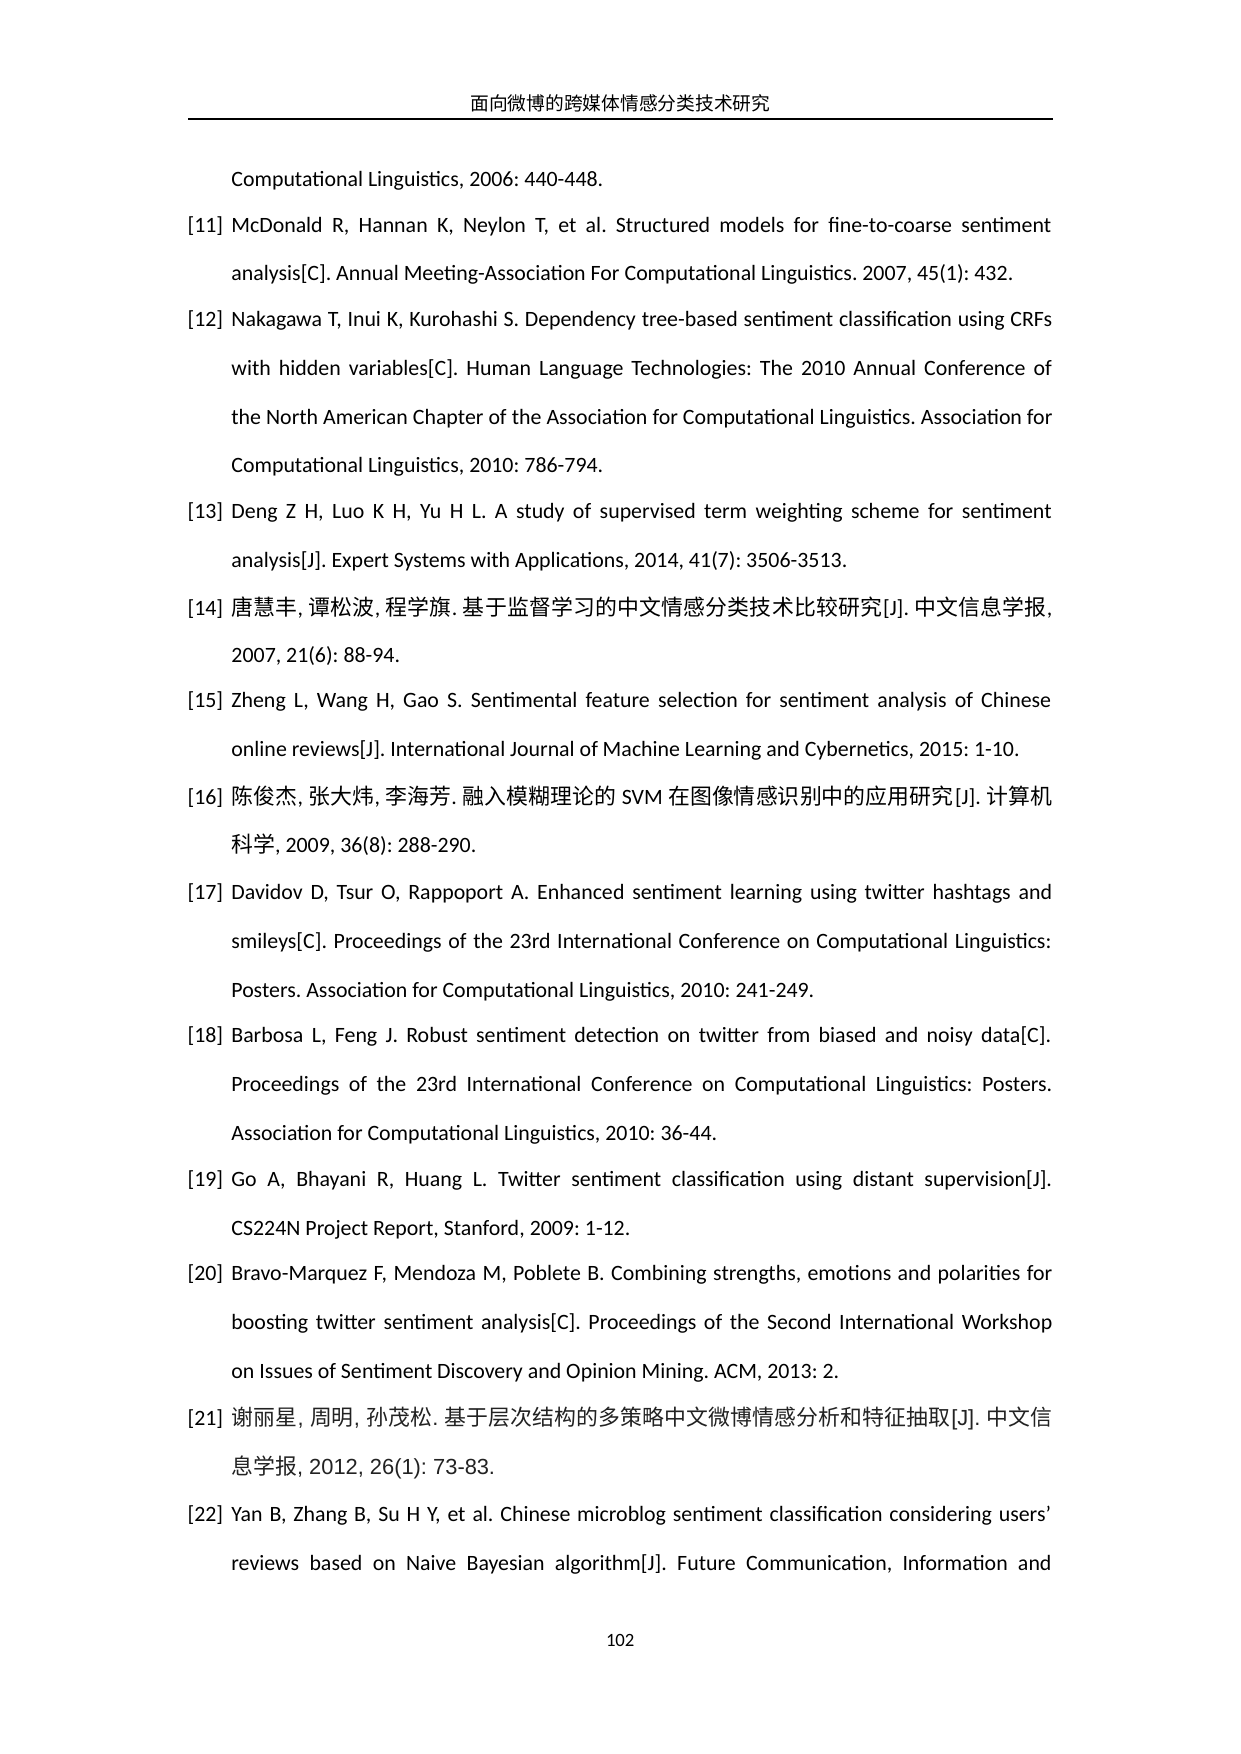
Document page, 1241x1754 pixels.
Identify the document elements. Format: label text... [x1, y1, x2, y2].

list Zheng L, Wang H, Gao S. Sentimental feature selection for sentiment analysis of Chinese online reviews[J]. International Journal of Machine Learning and Cybernetics, 2015: 1-10. [187, 684, 1053, 765]
list Deng Z H, Luo K H, Yu H L. A study of supervised term weighting scheme for sentiment analysis[J]. Expert Systems with Applications, 2014, 41(7): 3506-3513. [187, 494, 1053, 576]
list Go A, Bhayani R, Huang L. Twitter sentiment classification using distant supervision[J]. CS224N Project Report, Stanford, 2009: 1-12. [187, 1162, 1053, 1243]
list McDonald R, Hannan K, Neylon T, et al. Structured models for fine-to-coarse sentiment analysis[C]. Annual Meeting-Association For Computational Linguistics. 2007, 45(1): 432. [187, 208, 1053, 289]
list 唐慧丰, 谭松波, 程学旗. 基于监督学习的中文情感分类技术比较研究[J]. 中文信息学报, 2007, 21(6): 88-94. [187, 589, 1053, 670]
list 陈俊杰, 张大炜, 李海芳. 融入模糊理论的 SVM 在图像情感识别中的应用研究[J]. 计算机科学, 2009, 36(8): 288-290. [187, 778, 1053, 859]
list Nakagawa T, Inui K, Kurohashi S. Dependency tree-based sentiment classification using CRFs with hidden variables[C]. Human Language Technologies: The 2010 Annual Conference of the North American Chapter of the Association for Computational Linguistics. Association for Computational Linguistics, 2010: 786-794. [187, 302, 1053, 481]
list Davidov D, Tsur O, Rappoport A. Enhanced sentiment learning using twitter hashtags and smileys[C]. Proceedings of the 23rd International Conference on Computational Linguistics: Posters. Association for Computational Linguistics, 2010: 241-249. [187, 875, 1053, 1005]
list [187, 1497, 1053, 1578]
list Barbosa L, Feng J. Robust sentiment detection on twitter from biased and noisy data[C]. Proceedings of the 23rd International Conference on Computational Linguistics: Posters. Association for Computational Linguistics, 2010: 36-44. [187, 1019, 1053, 1149]
list 谢丽星, 周明, 孙茂松. 基于层次结构的多策略中文微博情感分析和特征抽取[J]. 中文信息学报, 2012, 26(1): 73-83. [187, 1400, 1053, 1481]
list Bravo-Marquez F, Mendoza M, Poblete B. Combining strengths, emotions and polarities for boosting twitter sentiment analysis[C]. Proceedings of the Second International Workshop on Issues of Sentiment Discovery and Opinion Mining. ACM, 2013: 2. [187, 1257, 1053, 1387]
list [187, 162, 1053, 194]
